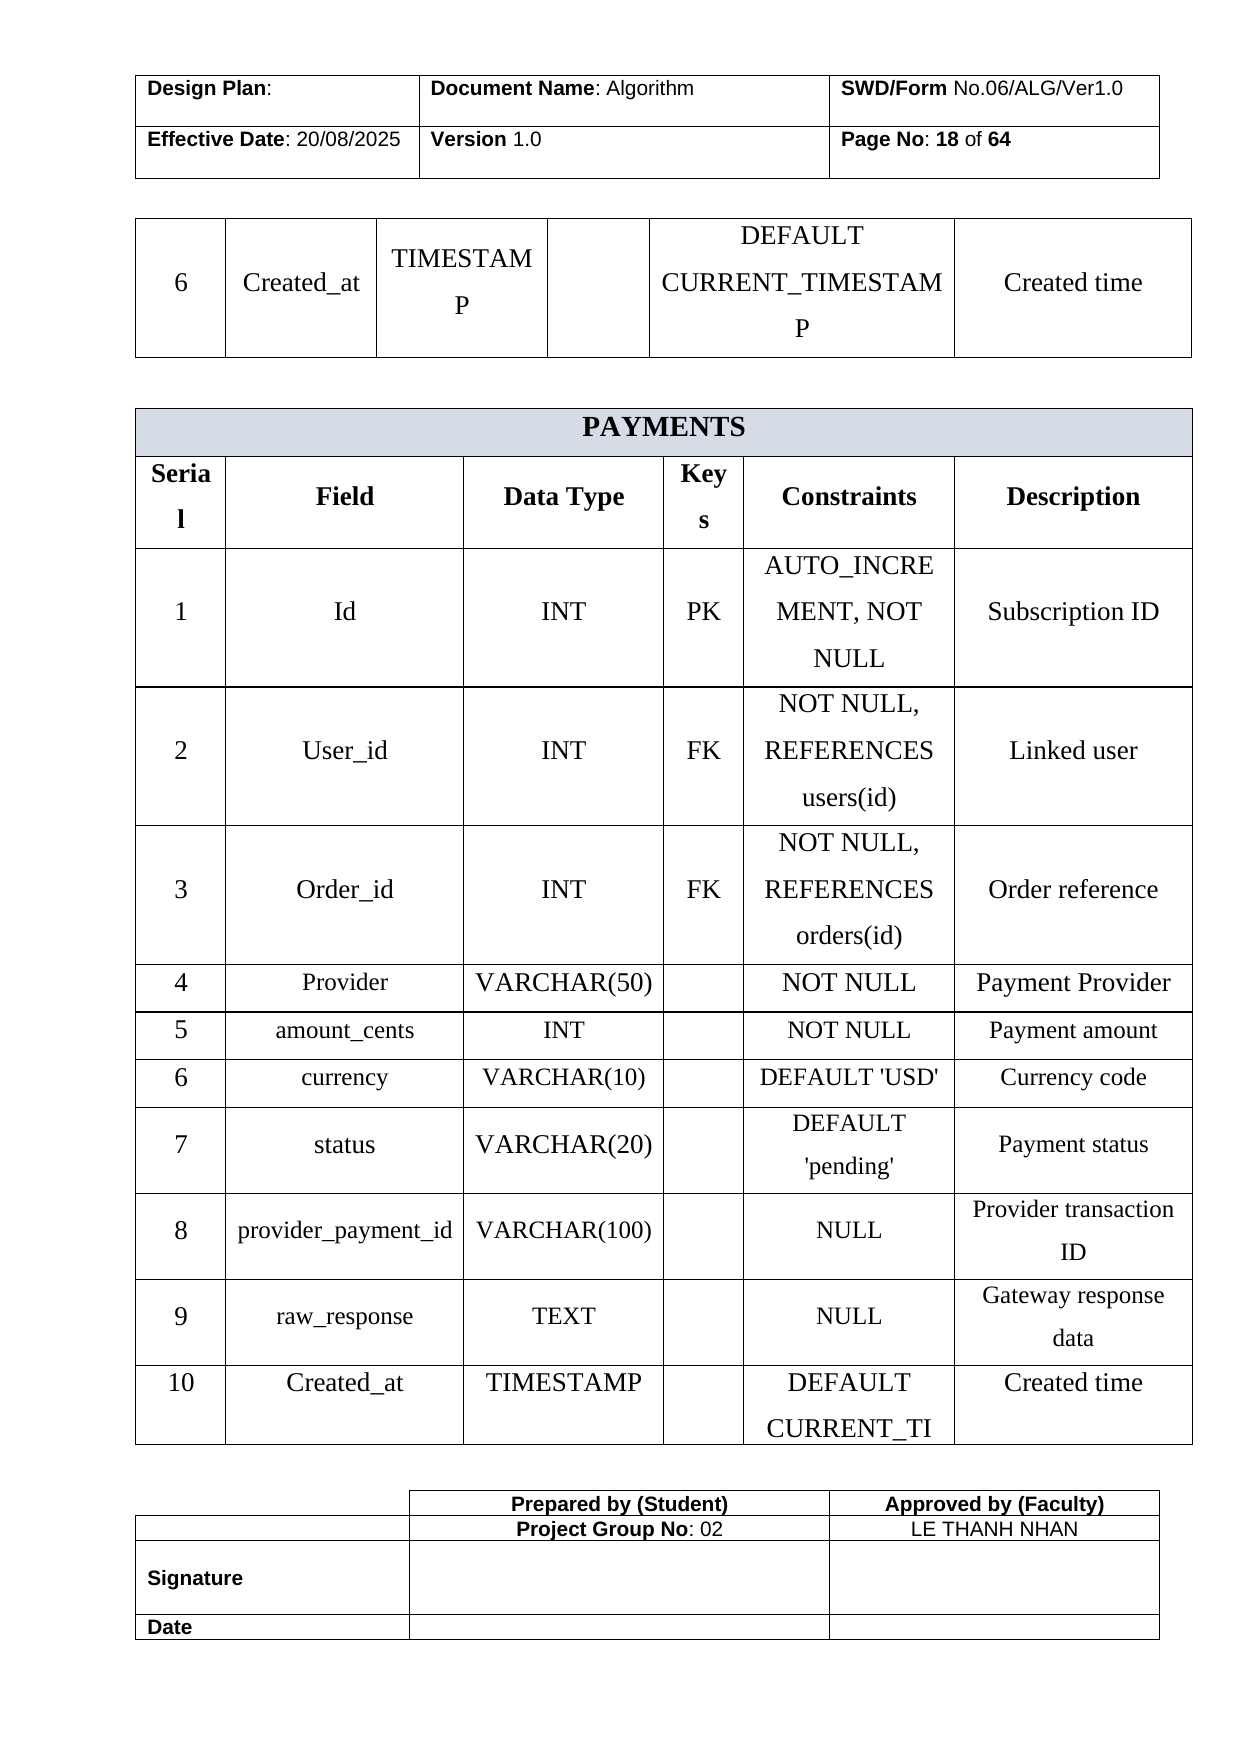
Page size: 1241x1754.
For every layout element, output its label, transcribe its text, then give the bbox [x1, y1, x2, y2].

table_cell Field [226, 457, 463, 548]
table_cell FK [664, 688, 743, 825]
table_cell NULL [744, 1194, 954, 1279]
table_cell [744, 1366, 954, 1444]
table_cell Payment Provider [955, 965, 1192, 1011]
table_cell provider_payment_id [226, 1194, 463, 1279]
table_cell 10 [136, 1366, 225, 1444]
table_cell Created time [955, 1366, 1192, 1444]
table_cell INT [464, 826, 663, 964]
table_cell 4 [136, 965, 225, 1011]
table_cell Subscription ID [955, 549, 1192, 686]
table_cell [664, 1280, 743, 1365]
table_cell PK [664, 549, 743, 686]
table_cell [664, 1060, 743, 1107]
table_cell DEFAULT 'pending' [744, 1108, 954, 1193]
table_cell Linked user [955, 688, 1192, 825]
table_cell 7 [136, 1108, 225, 1193]
table_cell 5 [136, 1013, 225, 1059]
table_cell 9 [136, 1280, 225, 1365]
table_cell [664, 1013, 743, 1059]
table_cell NULL [744, 1280, 954, 1365]
table_cell Id [226, 549, 463, 686]
table_cell amount_cents [226, 1013, 463, 1059]
table_cell [664, 1366, 743, 1444]
table_cell VARCHAR(20) [464, 1108, 663, 1193]
table_cell Provider transaction ID [955, 1194, 1192, 1279]
table_cell TIMESTAMP [377, 219, 547, 357]
table_cell [664, 965, 743, 1011]
table_cell Serial [136, 457, 225, 548]
table_cell TEXT [464, 1280, 663, 1365]
table_cell DEFAULT 'USD' [744, 1060, 954, 1107]
table_cell NOT NULL [744, 1013, 954, 1059]
table_cell User_id [226, 688, 463, 825]
table_cell 6 [136, 1060, 225, 1107]
table_cell Created time [955, 219, 1191, 357]
table_cell NOT NULL, REFERENCES orders(id) [744, 826, 954, 964]
table_cell [664, 1194, 743, 1279]
table_cell Payment status [955, 1108, 1192, 1193]
table_cell currency [226, 1060, 463, 1107]
table_cell [664, 1108, 743, 1193]
table_cell Gateway response data [955, 1280, 1192, 1365]
table_cell Currency code [955, 1060, 1192, 1107]
table_cell Payment amount [955, 1013, 1192, 1059]
table_cell raw_response [226, 1280, 463, 1365]
table_cell Created_at [226, 1366, 463, 1444]
table_cell FK [664, 826, 743, 964]
table_cell Description [955, 457, 1192, 548]
table_cell 2 [136, 688, 225, 825]
table_cell VARCHAR(10) [464, 1060, 663, 1107]
table_cell 3 [136, 826, 225, 964]
table_cell VARCHAR(100) [464, 1194, 663, 1279]
table_cell TIMESTAMP [464, 1366, 663, 1444]
table_cell status [226, 1108, 463, 1193]
table_cell Order reference [955, 826, 1192, 964]
table_cell AUTO_INCREMENT, NOT NULL [744, 549, 954, 686]
table_cell Data Type [464, 457, 663, 548]
table_cell DEFAULT CURRENT_TIMESTAMP [650, 219, 954, 357]
table_cell Created_at [226, 219, 376, 357]
table_cell Order_id [226, 826, 463, 964]
table_cell INT [464, 1013, 663, 1059]
table_cell NOT NULL [744, 965, 954, 1011]
table_cell NOT NULL, REFERENCES users(id) [744, 688, 954, 825]
table_cell INT [464, 688, 663, 825]
table_cell 1 [136, 549, 225, 686]
table_cell Keys [664, 457, 743, 548]
table_cell VARCHAR(50) [464, 965, 663, 1011]
table_cell 6 [136, 219, 225, 357]
table_cell Constraints [744, 457, 954, 548]
table_cell Provider [226, 965, 463, 1011]
table_cell [548, 219, 649, 357]
table_header PAYMENTS [136, 409, 1192, 456]
table_cell INT [464, 549, 663, 686]
table_cell 8 [136, 1194, 225, 1279]
